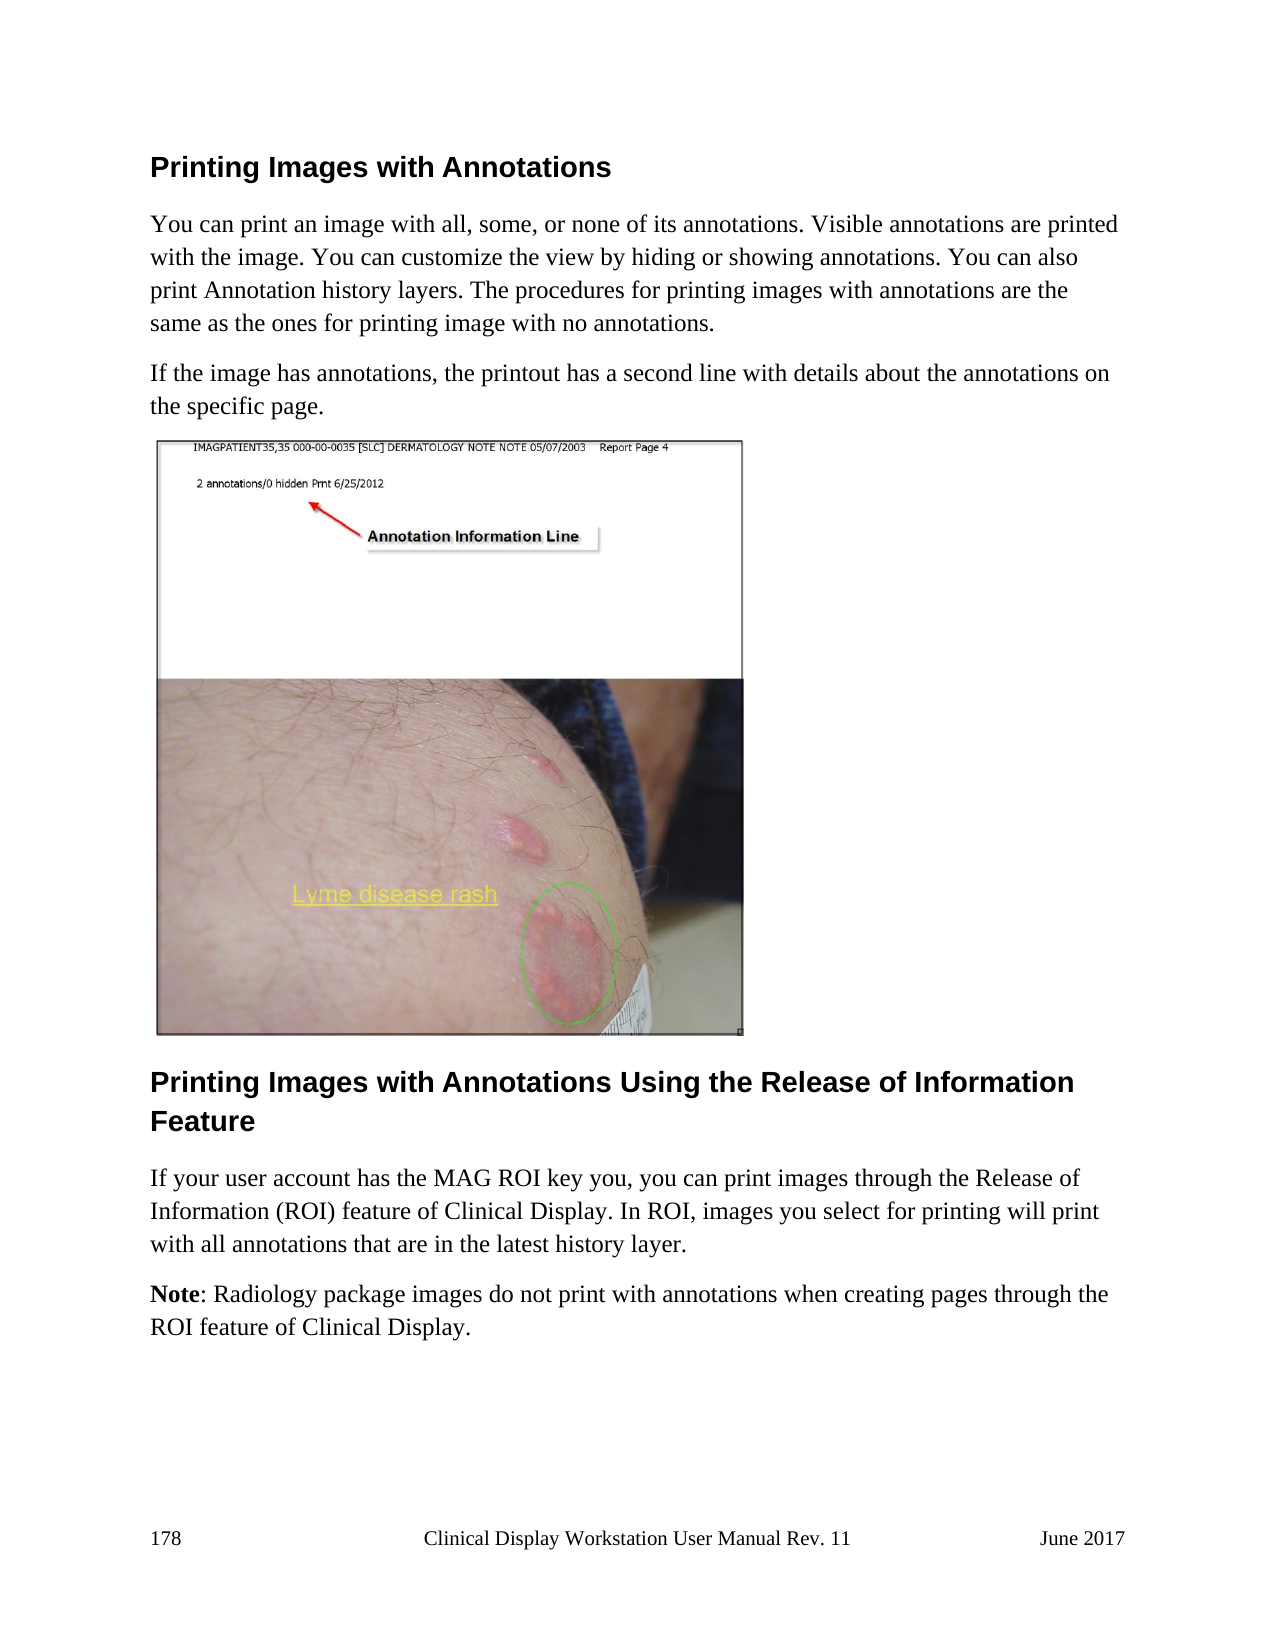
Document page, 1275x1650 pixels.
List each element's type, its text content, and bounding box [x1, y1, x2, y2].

text If the image has annotations, the printout has a second line with details about the annotations on the specific page. [150, 358, 1125, 420]
text You can print an image with all, some, or none of its annotations. Visible annotations are printed with the image. You can customize the view by hiding or showing annotations. You can also print Annotation history layers. The procedures for printing images with annotations are the same as the ones for printing image with no annotations. [150, 209, 1125, 337]
subtitle Printing Images with Annotations [150, 150, 1125, 183]
text If your user account has the MAG ROI key you, you can print images through the Release of Information (ROI) feature of Clinical Display. In ROI, images you select for printing will print with all annotations that are in the latest history layer. [150, 1163, 1125, 1258]
text Note: Radiology package images do not print with annotations when creating pages through the ROI feature of Clinical Display. [150, 1279, 1125, 1341]
subtitle Printing Images with Annotations Using the Release of Information Feature [150, 1065, 1125, 1137]
picture [156, 440, 744, 1036]
